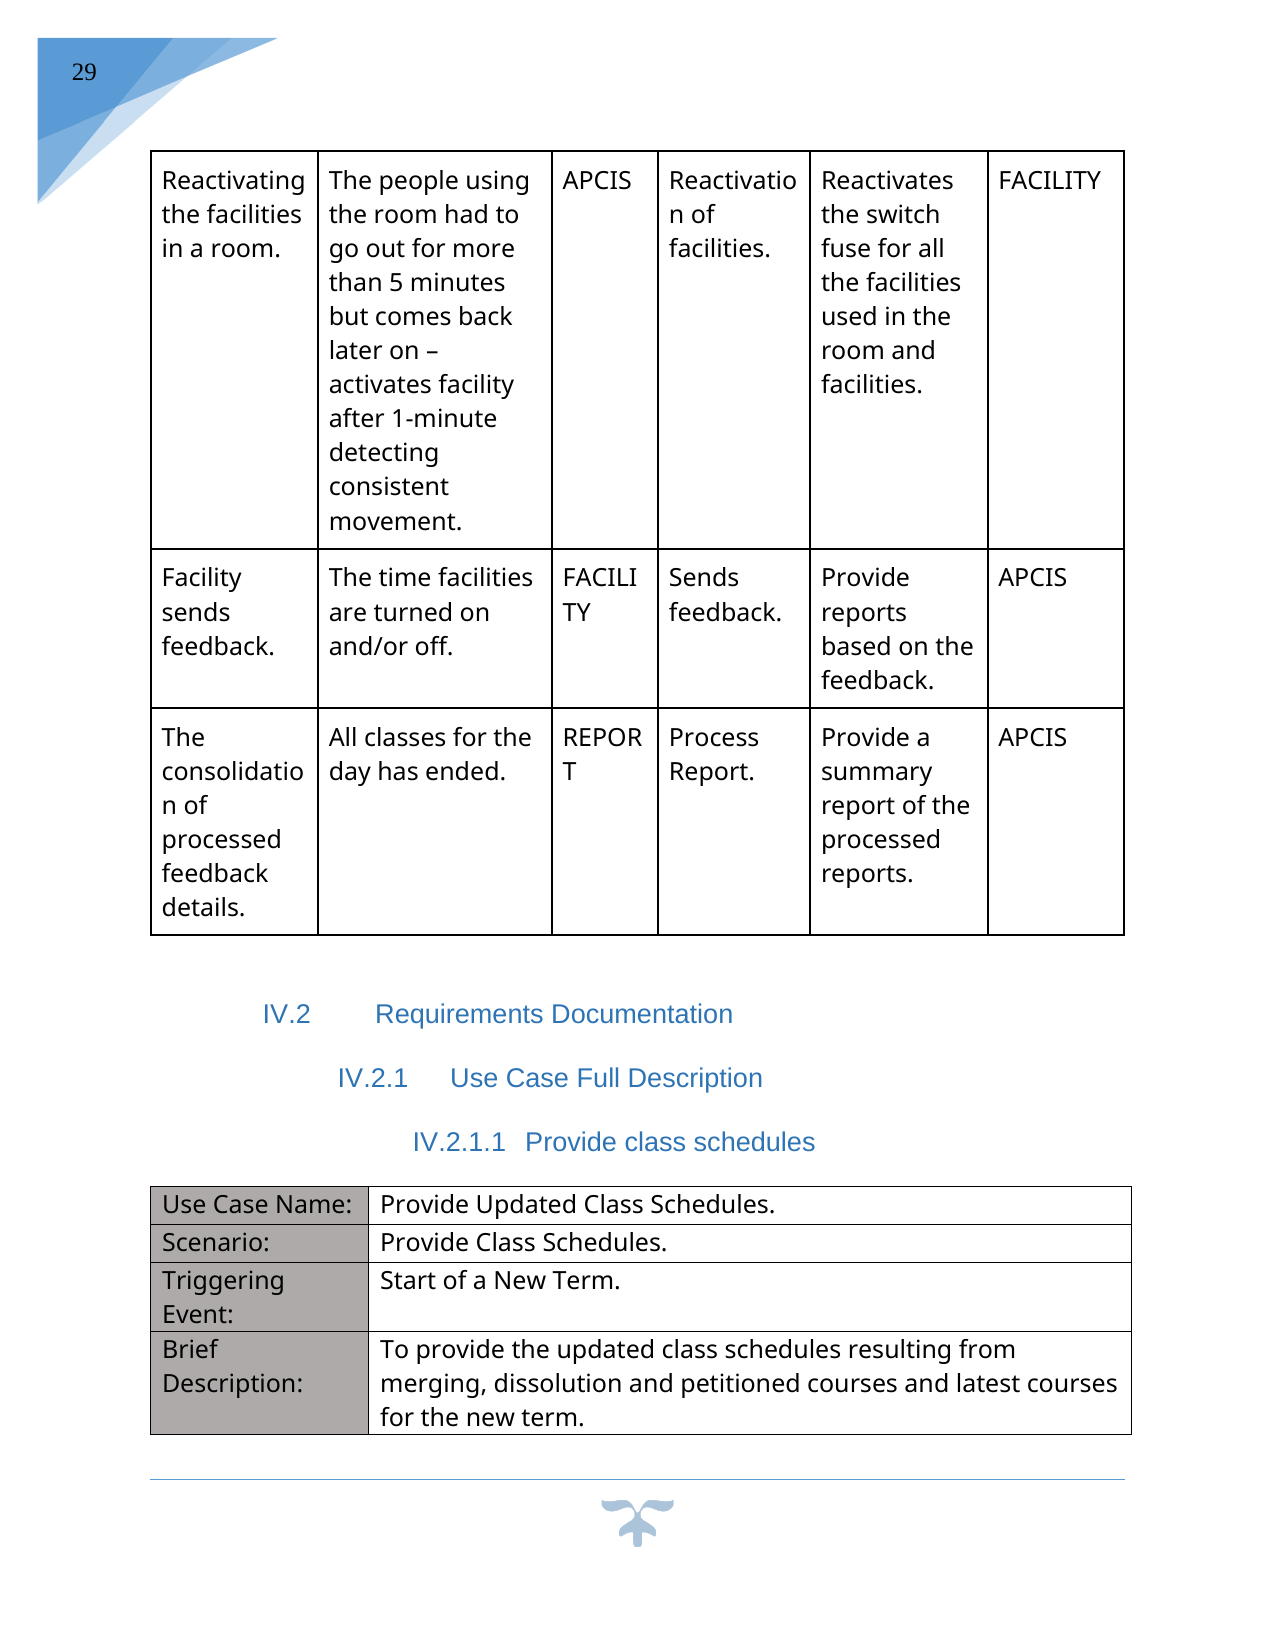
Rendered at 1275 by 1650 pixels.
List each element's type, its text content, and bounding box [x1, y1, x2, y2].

table_cell Facility sends feedback. [152, 550, 317, 707]
table_cell REPORT [553, 709, 657, 934]
table_cell Reactivation of facilities. [659, 152, 809, 548]
table_header Provide Updated Class Schedules. [369, 1187, 1131, 1224]
table_cell Provide a summary report of the processed reports. [811, 709, 987, 934]
table_cell Start of a New Term. [369, 1263, 1131, 1331]
table_cell The consolidation of processed feedback details. [152, 709, 317, 934]
table_cell Process Report. [659, 709, 809, 934]
table_cell Triggering Event: [151, 1263, 368, 1331]
table_cell Brief Description: [151, 1332, 368, 1434]
table_cell Reactivating the facilities in a room. [152, 152, 317, 548]
table_cell Provide Class Schedules. [369, 1225, 1131, 1262]
subtitle Requirements Documentation [262, 998, 1125, 1029]
subtitle Provide class schedules [412, 1126, 1125, 1157]
table_cell Provide reports based on the feedback. [811, 550, 987, 707]
table_cell FACILITY [553, 550, 657, 707]
table_cell Sends feedback. [659, 550, 809, 707]
picture [37, 37, 279, 206]
table_cell Reactivates the switch fuse for all the facilities used in the room and facilities. [811, 152, 987, 548]
table_cell APCIS [989, 550, 1123, 707]
table_header Use Case Name: [151, 1187, 368, 1224]
table_cell FACILITY [989, 152, 1123, 548]
table_cell APCIS [989, 709, 1123, 934]
table_cell To provide the updated class schedules resulting from merging, dissolution and petitioned courses and latest courses for the new term. [369, 1332, 1131, 1434]
table_cell The time facilities are turned on and/or off. [319, 550, 551, 707]
subtitle Use Case Full Description [337, 1062, 1125, 1093]
table_cell The people using the room had to go out for more than 5 minutes but comes back later on – activates facility after 1-minute detecting consistent movement. [319, 152, 551, 548]
table_cell APCIS [553, 152, 657, 548]
table_cell Scenario: [151, 1225, 368, 1262]
table_cell All classes for the day has ended. [319, 709, 551, 934]
